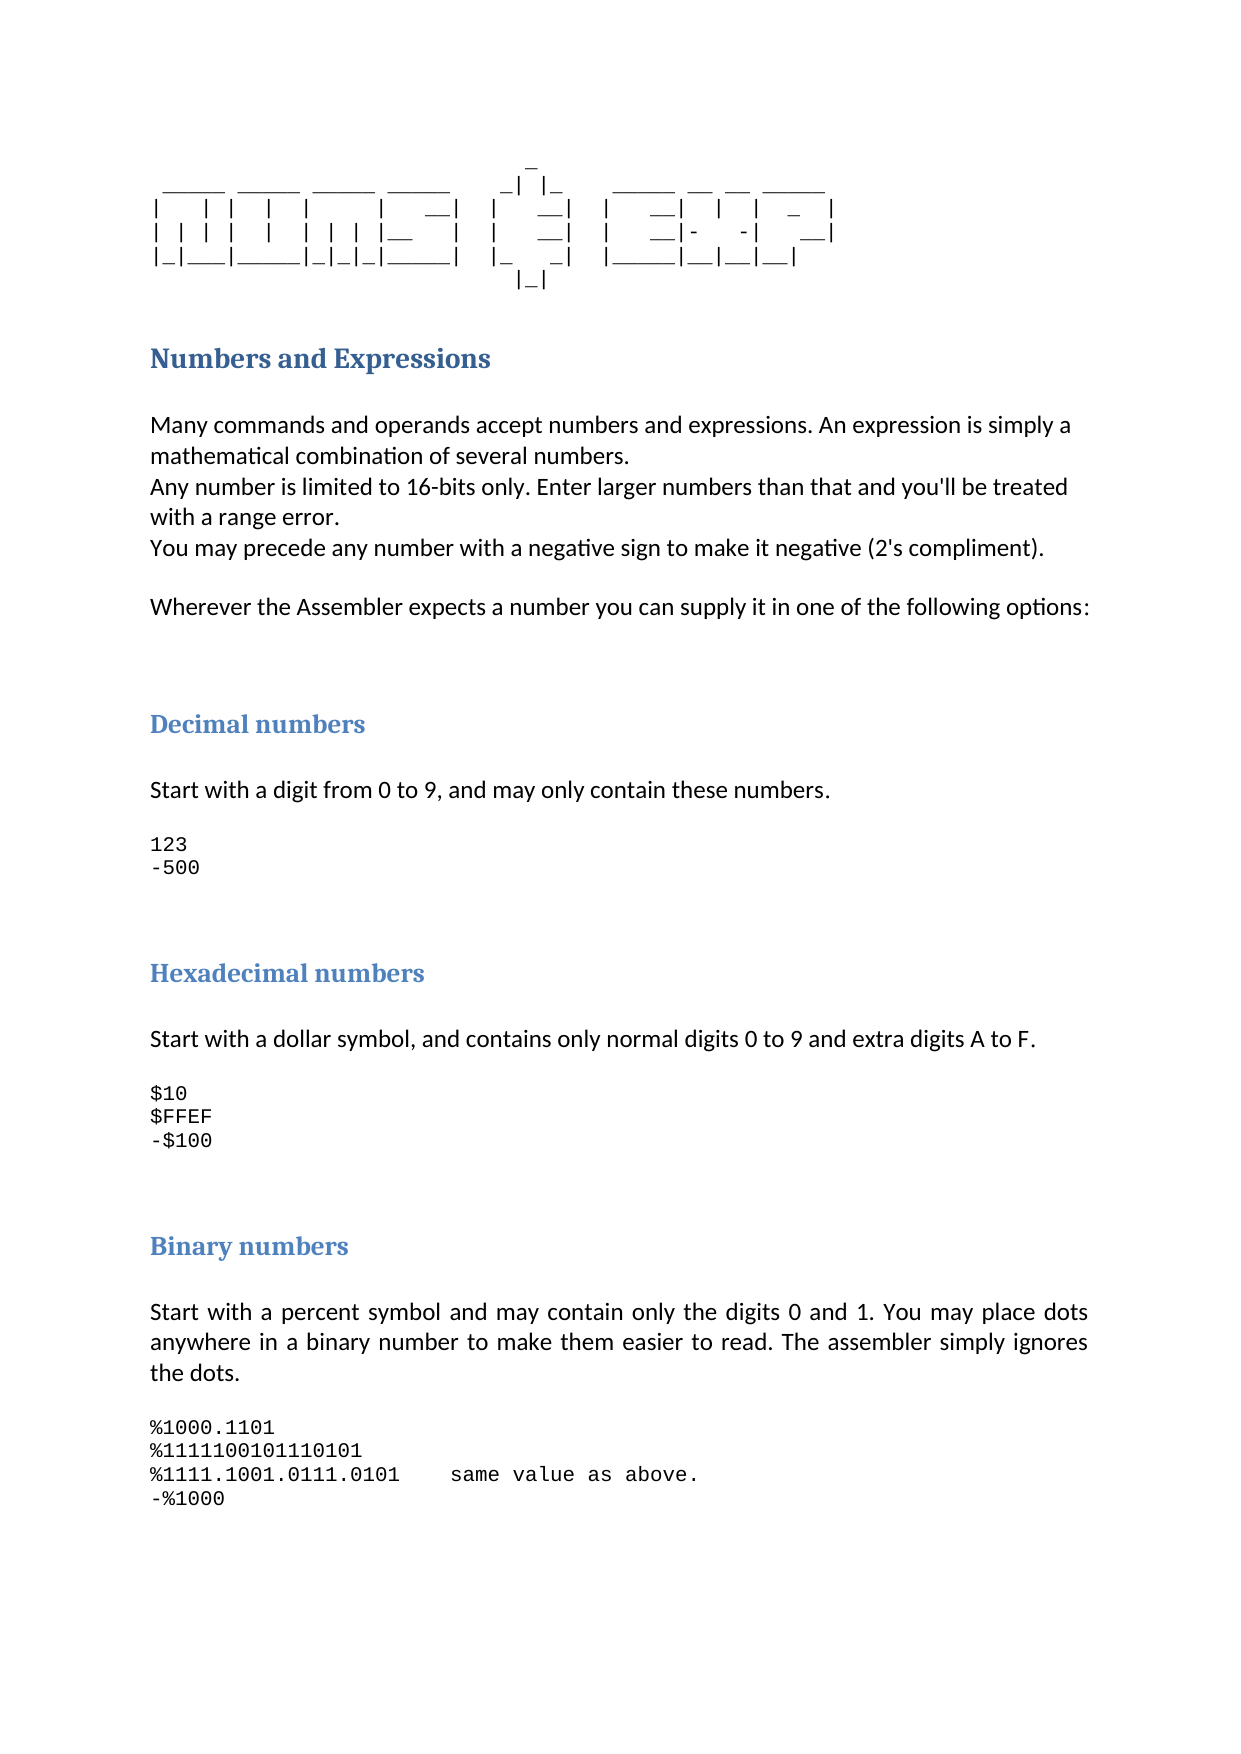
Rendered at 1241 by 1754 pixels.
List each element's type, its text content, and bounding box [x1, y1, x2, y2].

text | | | | | | __| | __| | __| | | _ | [150, 197, 1090, 221]
text 123 [150, 833, 1090, 857]
text Start with a percent symbol and may contain only the digits 0 and 1. You may place dots anywhere in a binary number to make them easier to read. The assembler simply ignores the dots. [150, 1296, 1090, 1388]
subtitle Numbers and Expressions [150, 342, 1090, 375]
subtitle Decimal numbers [150, 709, 1090, 740]
text -%1000 [150, 1488, 1090, 1511]
text %1111.1001.0111.0101 same value as above. [150, 1464, 1090, 1488]
text Start with a digit from 0 to 9, and may only contain these numbers. [150, 774, 1090, 804]
text -500 [150, 857, 1090, 881]
subtitle Hexadecimal numbers [150, 958, 1090, 989]
text | | | | | | | | |__ | | __| | __|- -| __| [150, 221, 1090, 244]
text %1111100101110101 [150, 1440, 1090, 1464]
text Wherever the Assembler expects a number you can supply it in one of the following options: [150, 591, 1090, 622]
text %1000.1101 [150, 1417, 1090, 1440]
text _____ _____ _____ _____ _| |_ _____ __ __ _____ [150, 174, 1090, 197]
text $FFEF [150, 1106, 1090, 1130]
subtitle Binary numbers [150, 1231, 1090, 1262]
text |_| [150, 268, 1090, 292]
text $10 [150, 1083, 1090, 1106]
text Many commands and operands accept numbers and expressions. An expression is simply a mathematical combination of several numbers. Any number is limited to 16-bits only. Enter larger numbers than that and you'll be treated with a range error. You may precede any number with a negative sign to make it negative (2's compliment). [150, 409, 1090, 562]
text _ [150, 150, 1090, 174]
text |_|___|_____|_|_|_|_____| |_ _| |_____|__|__|__| [150, 244, 1090, 268]
text -$100 [150, 1130, 1090, 1154]
text Start with a dollar symbol, and contains only normal digits 0 to 9 and extra digits A to F. [150, 1023, 1090, 1054]
